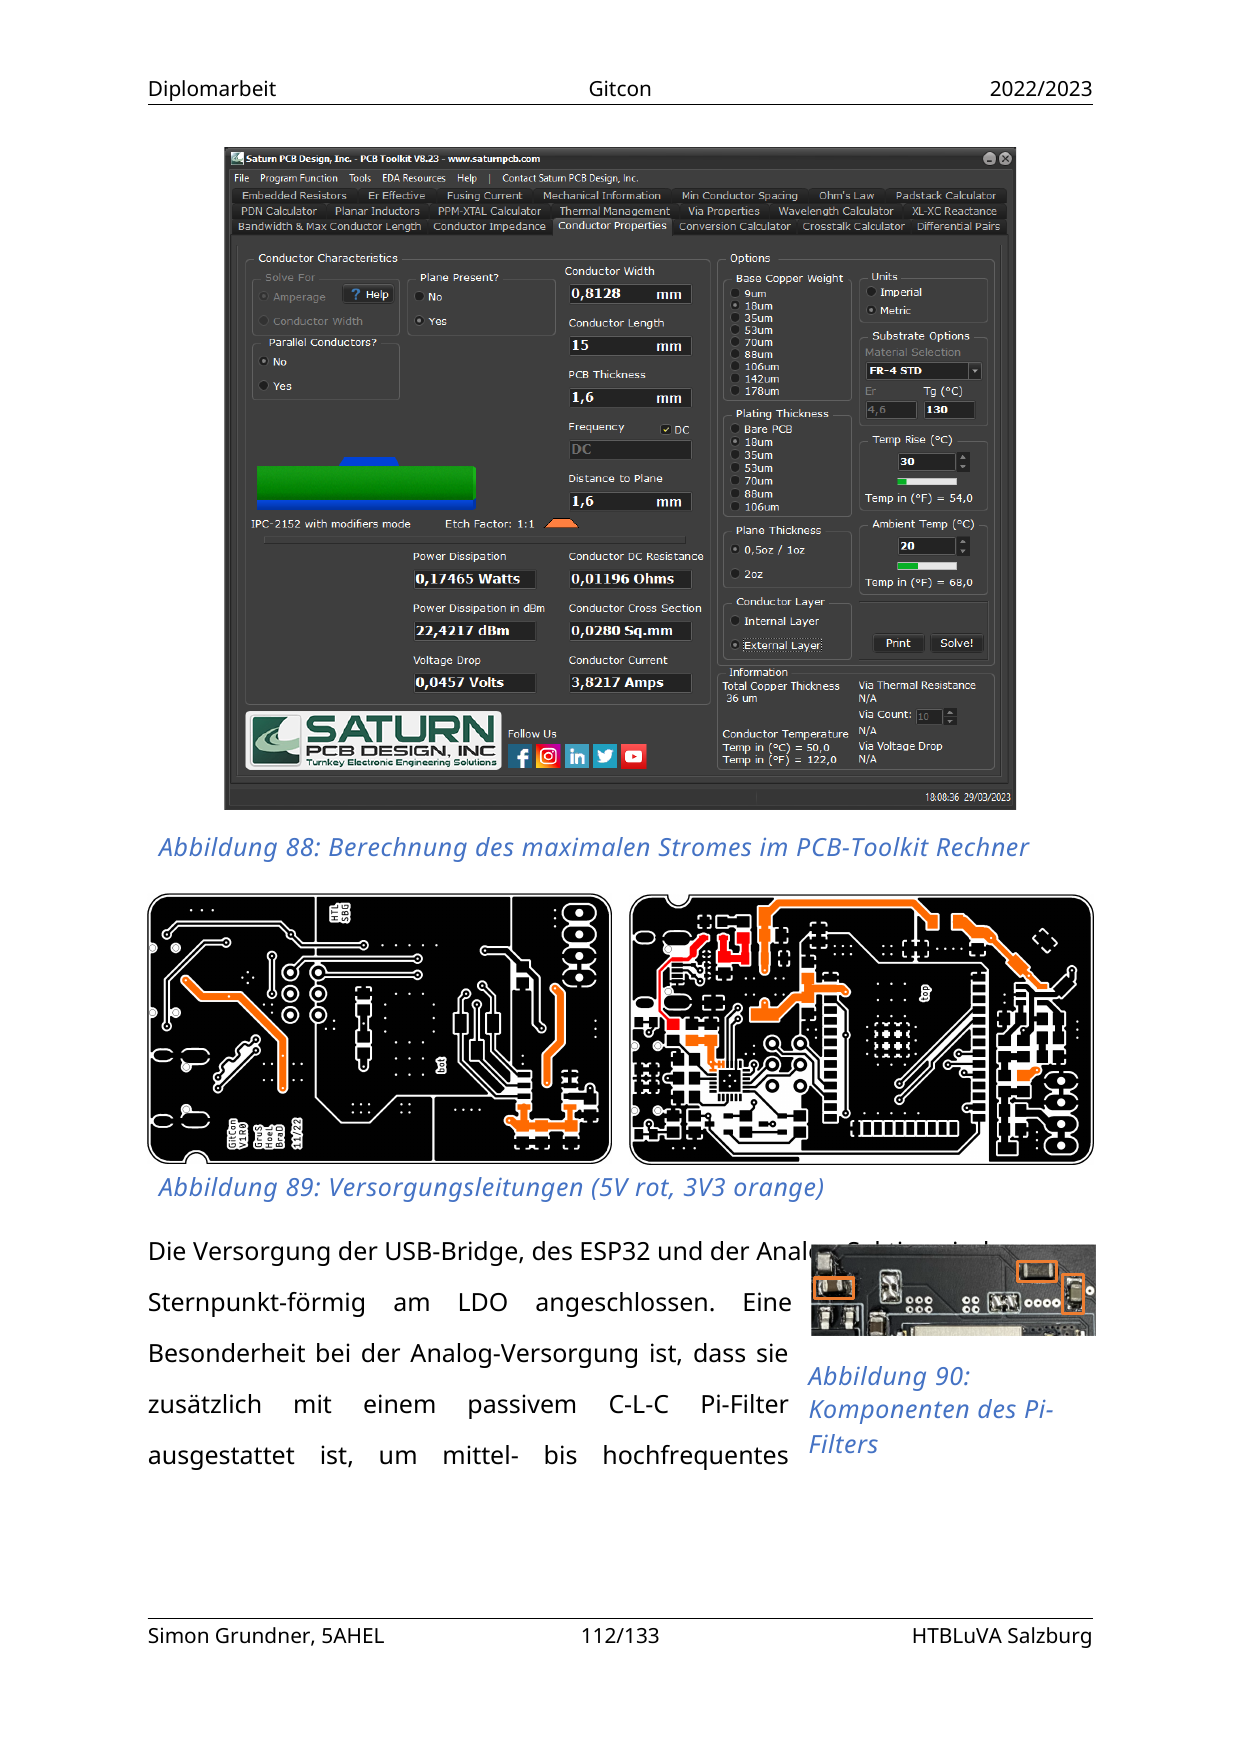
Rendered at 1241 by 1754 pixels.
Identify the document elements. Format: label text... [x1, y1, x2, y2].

picture [148, 894, 612, 1164]
text Die Versorgung der USB-Bridge, des ESP32 und der Analog-Sektion sind Sternpunkt-förmig am LDO angeschlossen. Eine Besonderheit bei der Analog-Versorgung ist, dass sie zusätzlich mit einem passivem C-L-C Pi-Filter ausgestattet ist, um mittel- bis hochfrequentes Rauschen zu entfernen. [148, 1233, 1093, 1472]
picture [224, 147, 1017, 810]
picture [630, 895, 1094, 1165]
text Abbildung 89: Versorgungsleitungen (5V rot, 3V3 orange) [159, 1169, 828, 1204]
picture [812, 1245, 1096, 1336]
